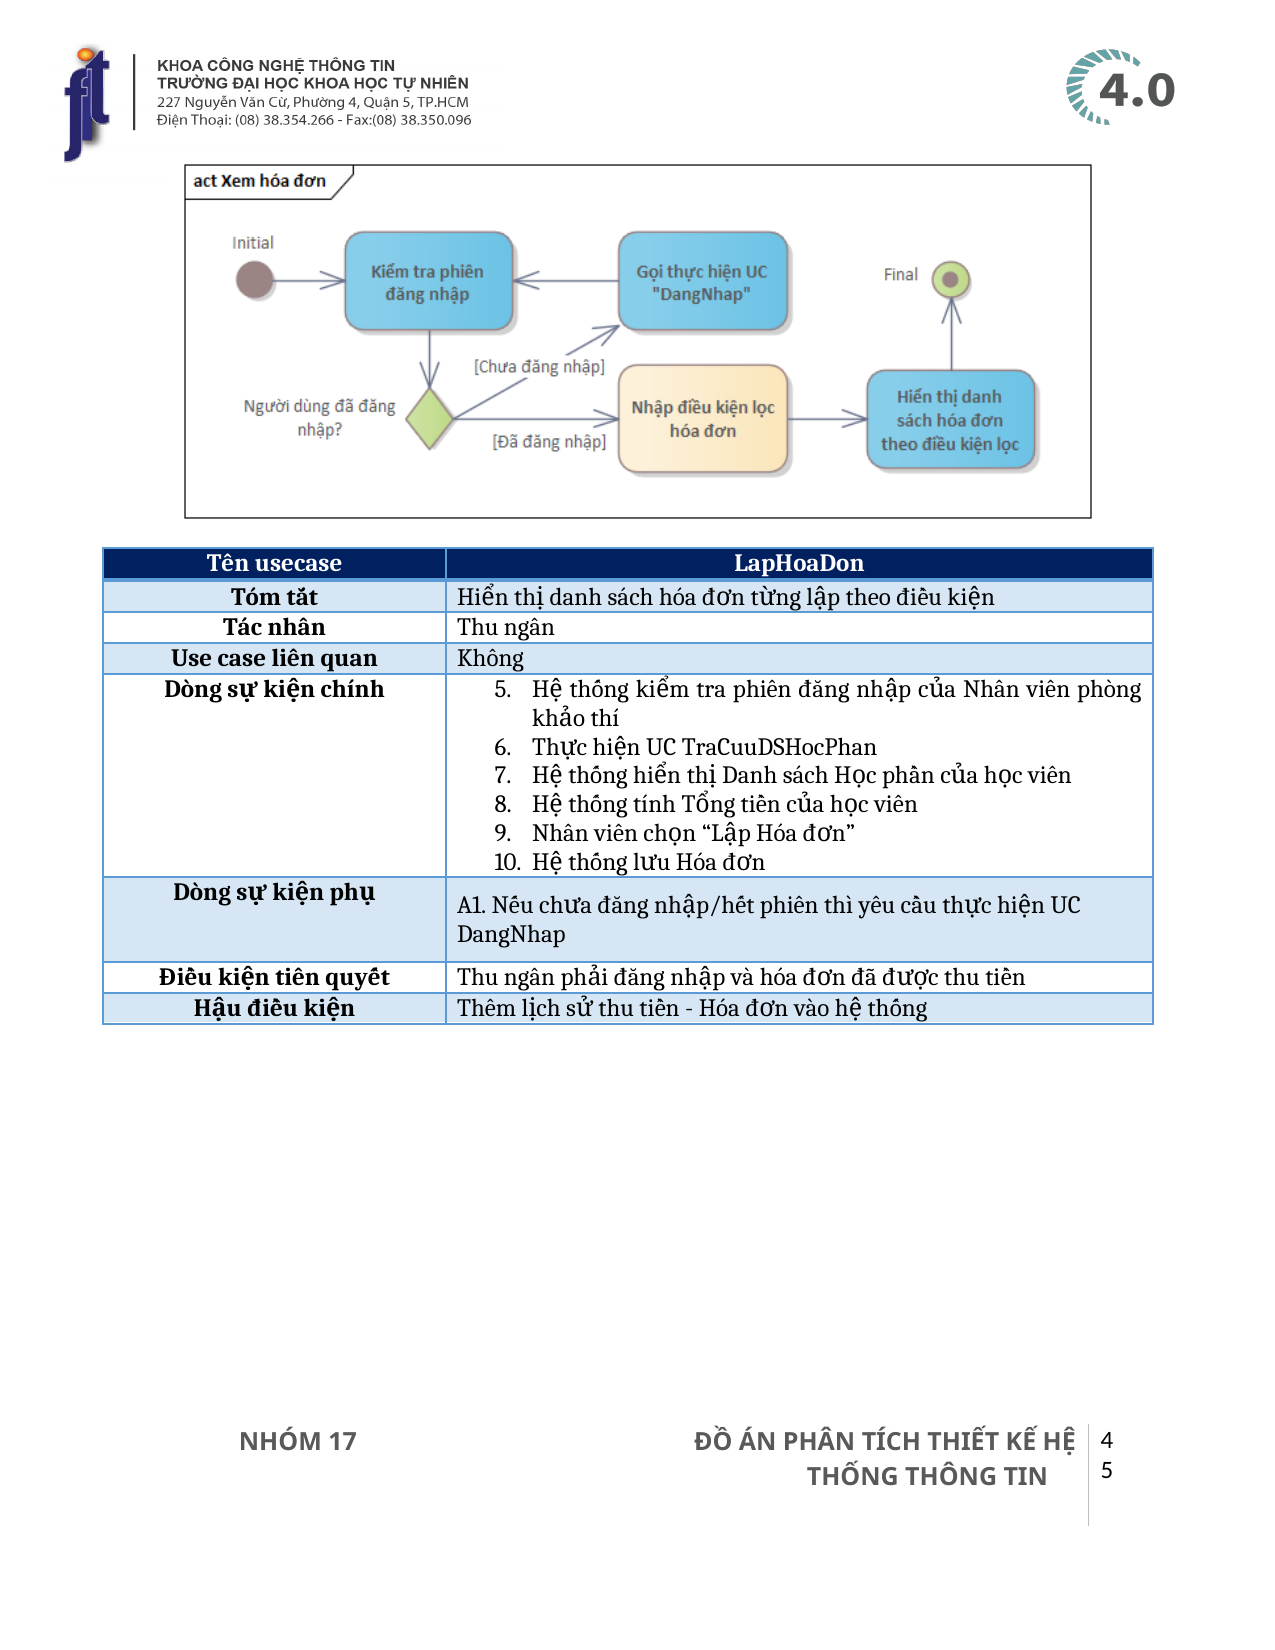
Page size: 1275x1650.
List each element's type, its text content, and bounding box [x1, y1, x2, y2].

table_cell Hậu điều kiện [104, 994, 445, 1022]
table_cell Dòng sự kiện chính [104, 675, 445, 876]
table_header LapHoaDon [447, 549, 1152, 578]
picture [41, 38, 1101, 528]
table_cell A1. Nếu chưa đăng nhập/hết phiên thì yêu cầu thực hiện UC DangNhap [447, 878, 1152, 961]
table_cell Dòng sự kiện phụ [104, 878, 445, 961]
table_cell Không [447, 644, 1152, 673]
table_cell Thêm lịch sử thu tiền - Hóa đơn vào hệ thống [447, 994, 1152, 1022]
table_header Tên usecase [104, 549, 445, 578]
table_cell Điều kiện tiên quyết [104, 963, 445, 992]
table_cell Tóm tắt [104, 582, 445, 611]
table_cell Thu ngân [447, 613, 1152, 642]
table_cell Hiển thị danh sách hóa đơn từng lập theo điều kiện [447, 582, 1152, 611]
table_cell Hệ thống kiểm tra phiên đăng nhập của Nhân viên phòng khảo thí Thực hiện UC TraCuuDSHocPhan Hệ thống hiển thị Danh sách Học phần của học viên Hệ thống tính Tổng tiền của học viên Nhân viên chọn “Lập Hóa đơn” Hệ thống lưu Hóa đơn [447, 675, 1152, 876]
table_cell Tác nhân [104, 613, 445, 642]
table_cell Use case liên quan [104, 644, 445, 673]
picture [1059, 42, 1182, 128]
table_cell Thu ngân phải đăng nhập và hóa đơn đã được thu tiền [447, 963, 1152, 992]
